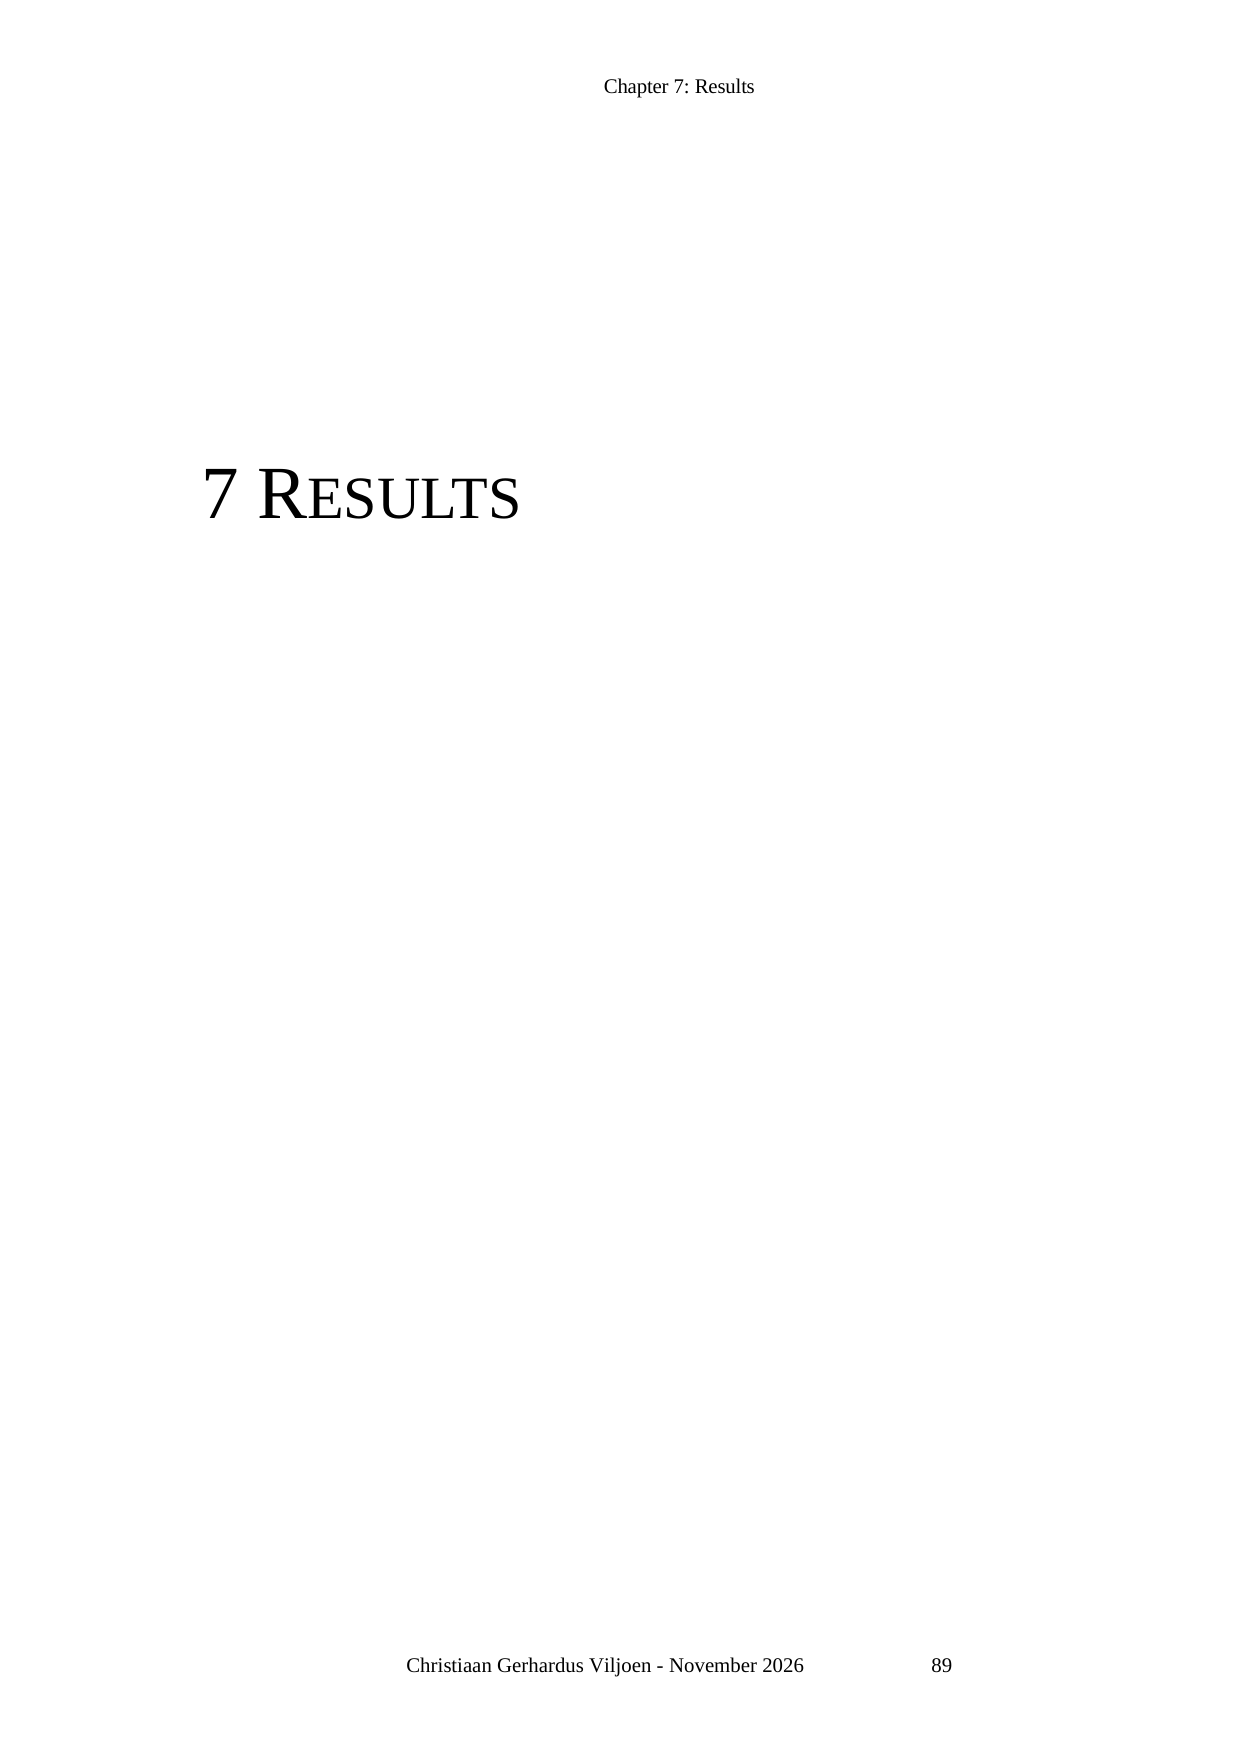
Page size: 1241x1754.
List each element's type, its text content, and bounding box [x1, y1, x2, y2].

subtitle Results [201, 448, 1122, 534]
